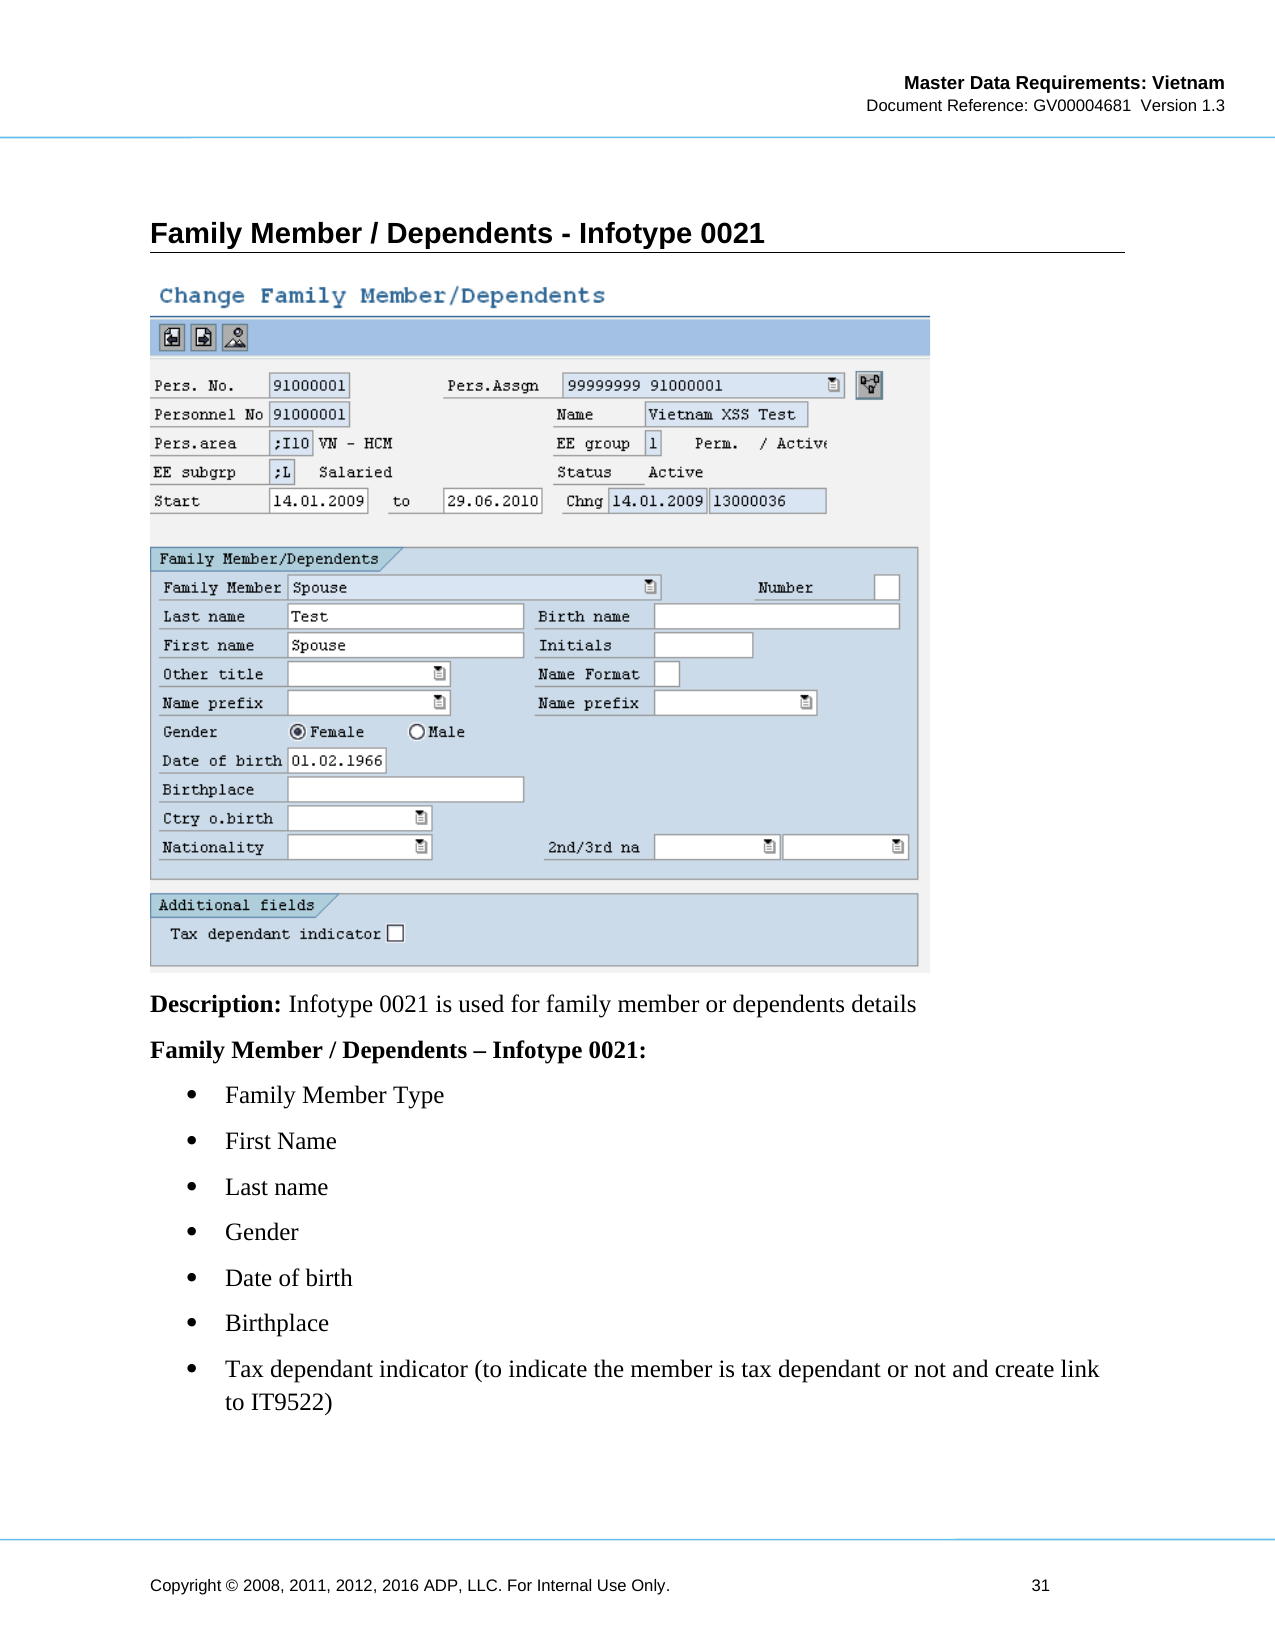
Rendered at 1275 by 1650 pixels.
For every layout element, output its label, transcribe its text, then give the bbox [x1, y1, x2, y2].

text Description: Infotype 0021 is used for family member or dependents details [150, 989, 1125, 1018]
list First Name [187, 1126, 1125, 1155]
list Family Member Type [187, 1081, 1125, 1109]
list Birthplace [187, 1308, 1125, 1337]
list Tax dependant indicator (to indicate the member is tax dependant or not and create link to IT9522) [187, 1354, 1125, 1415]
subtitle Family Member / Dependents - Infotype 0021 [150, 216, 1125, 252]
list Date of birth [187, 1263, 1125, 1291]
list Gender [187, 1217, 1125, 1246]
picture [150, 282, 930, 973]
list Last name [187, 1172, 1125, 1200]
text Family Member / Dependents – Infotype 0021: [150, 1035, 1125, 1064]
